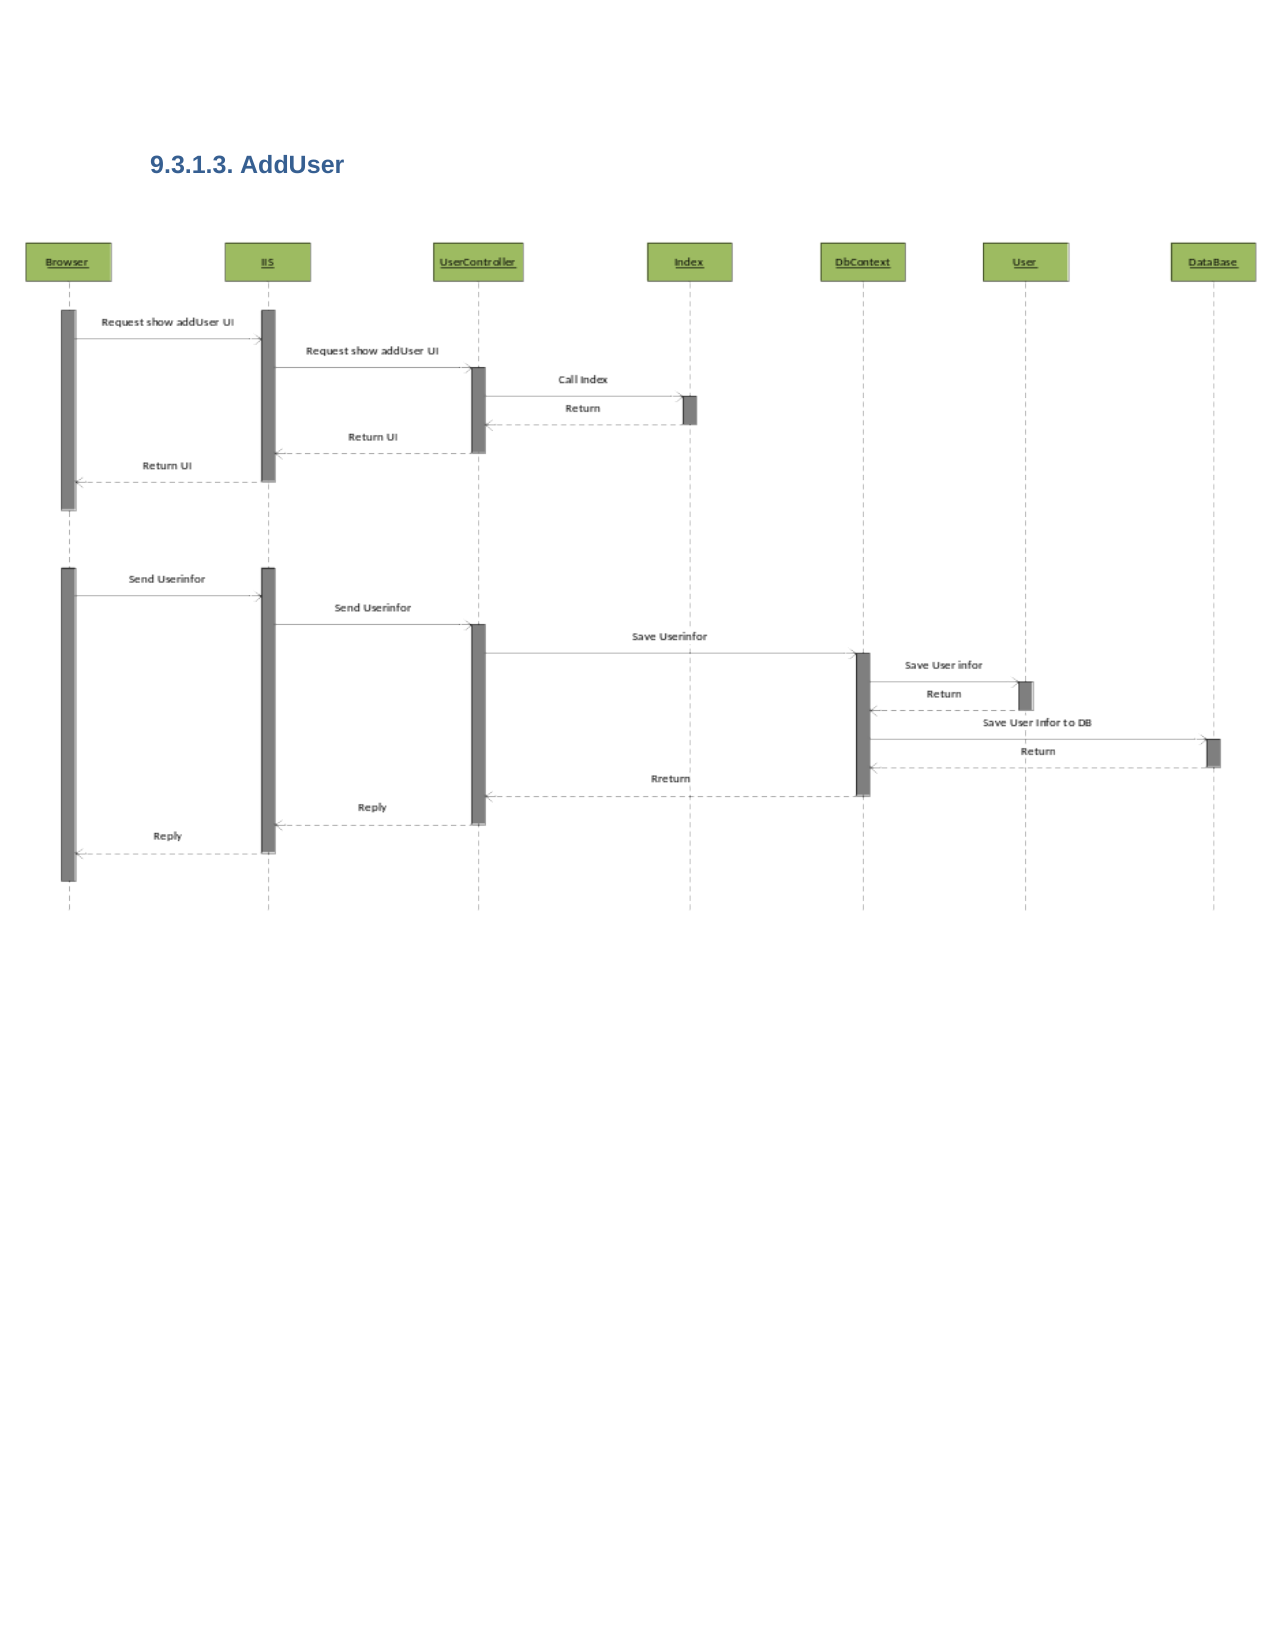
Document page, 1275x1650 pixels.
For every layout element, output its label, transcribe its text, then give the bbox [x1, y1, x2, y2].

subtitle AddUser [150, 150, 1125, 179]
